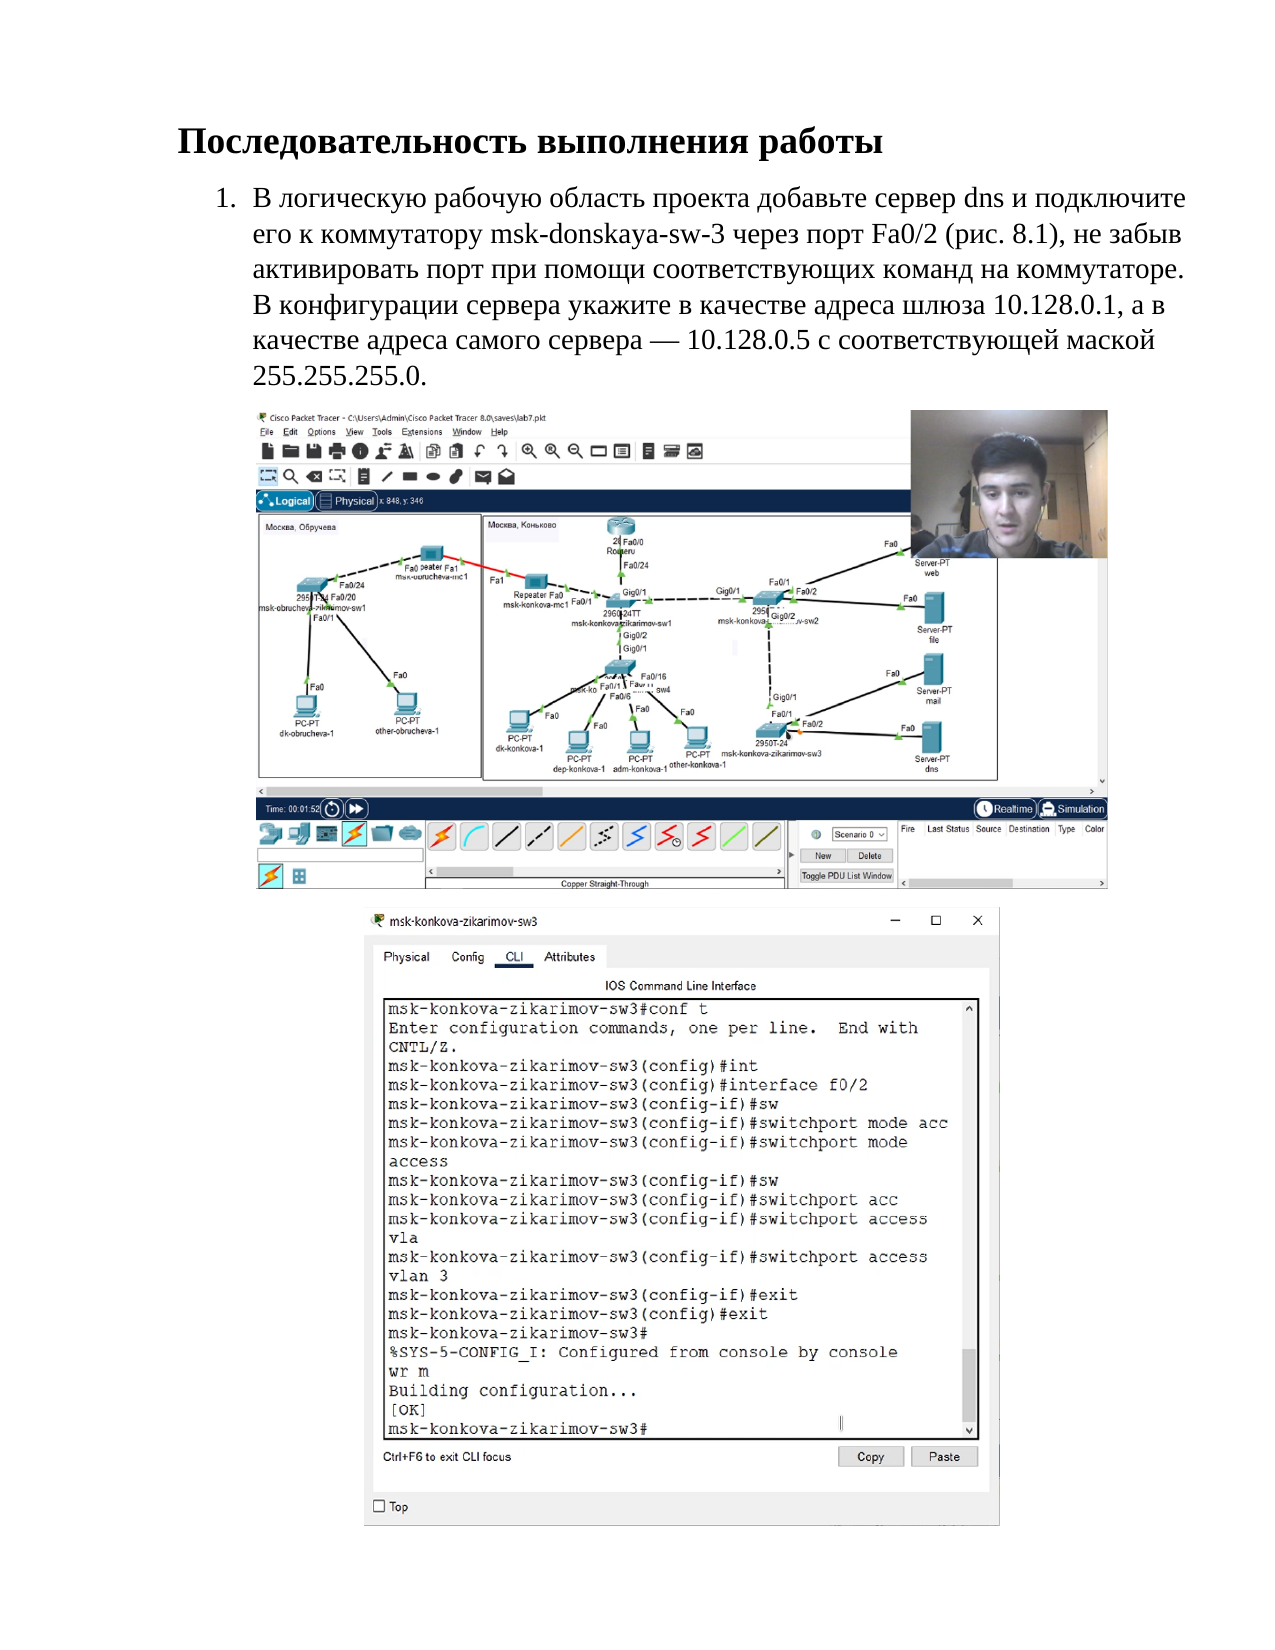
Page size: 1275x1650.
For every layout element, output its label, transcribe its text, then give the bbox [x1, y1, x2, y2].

picture [277, 498, 310, 506]
picture [364, 907, 1000, 1526]
text Последовательность выполнения работы [177, 118, 1186, 161]
picture [256, 410, 1108, 889]
list В логическую рабочую область проекта добавьте сервер dns и подключите его к коммутатору msk-donskaya-sw-3 через порт Fa0/2 (рис. 8.1), не забыв активировать порт при помощи соответствующих команд на коммутаторе. В конфигурации сервера укажите в качестве адреса шлюза 10.128.0.1, а в качестве адреса самого сервера — 10.128.0.5 с соответствующей маской 255.255.255.0. [215, 180, 1186, 392]
